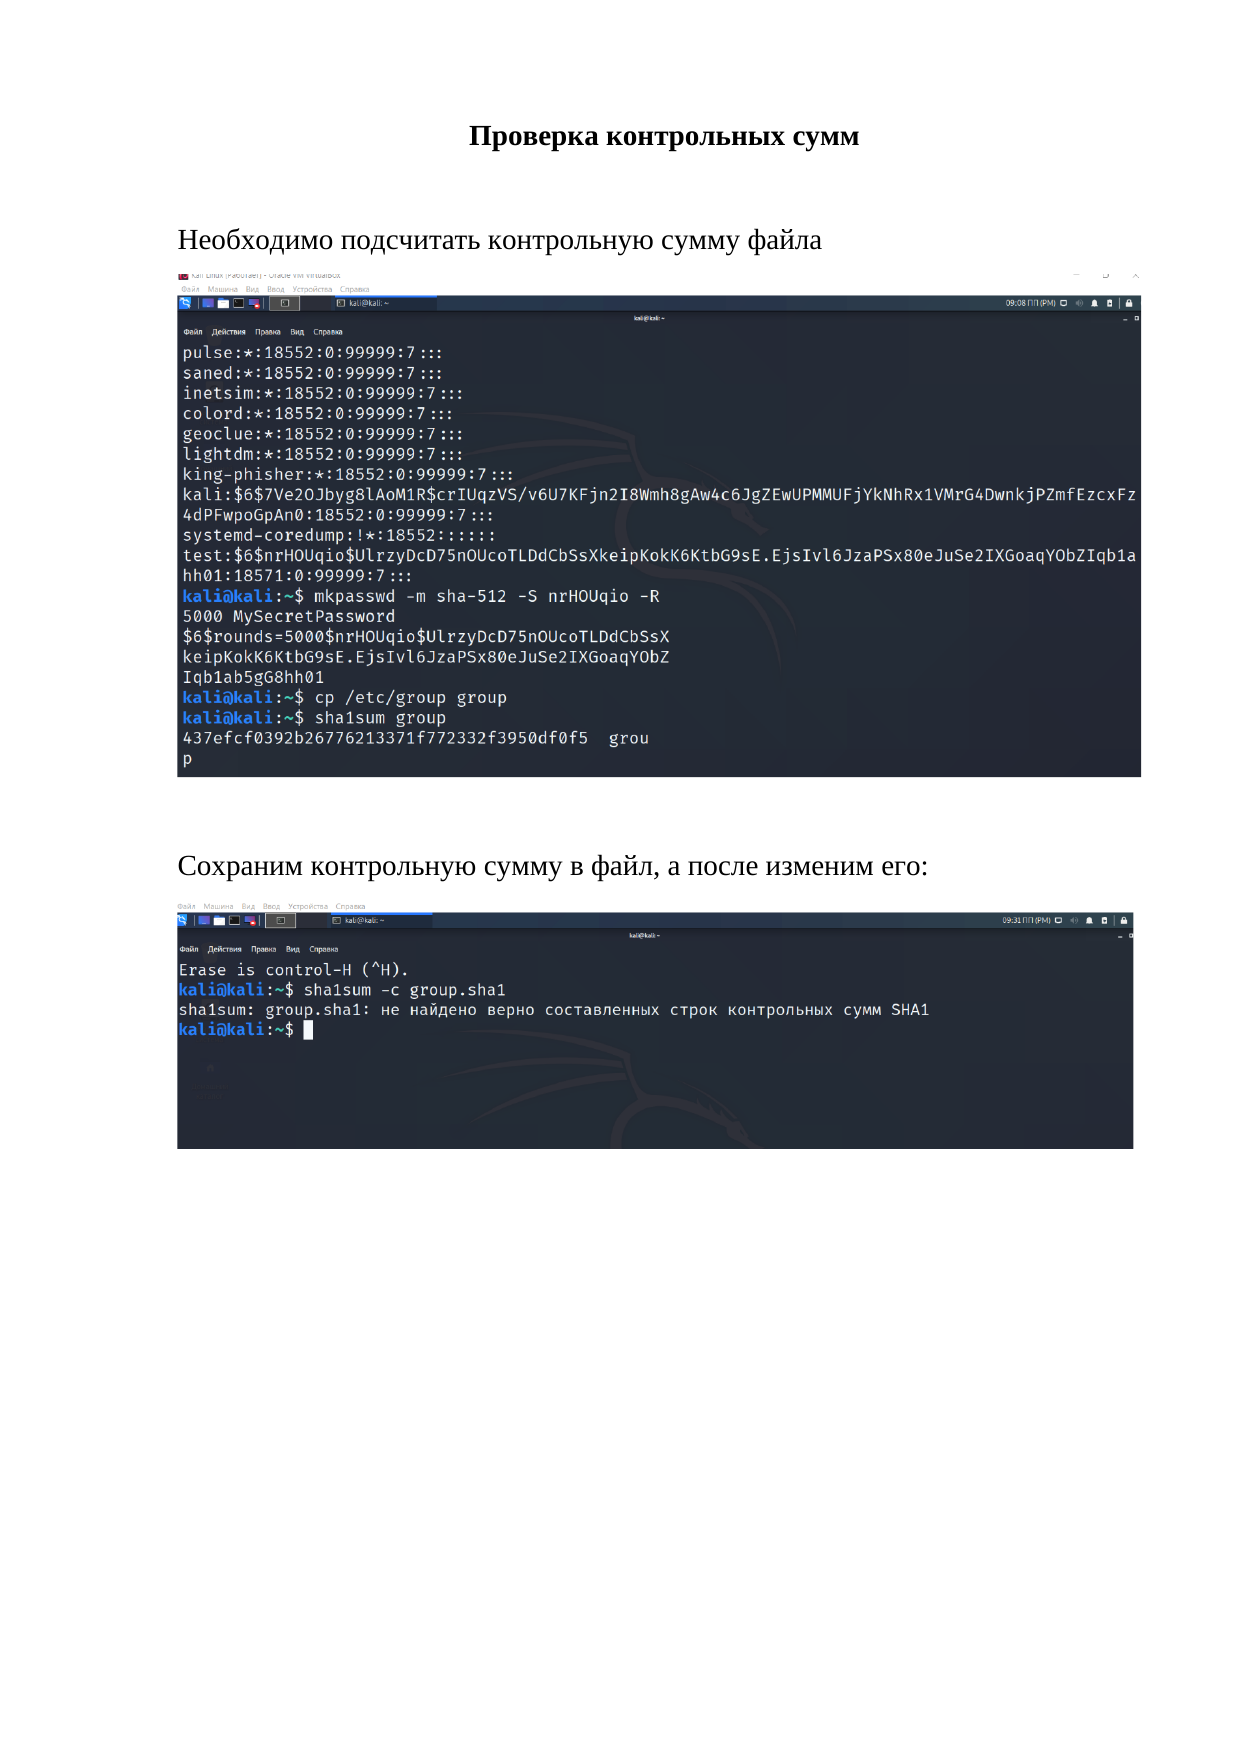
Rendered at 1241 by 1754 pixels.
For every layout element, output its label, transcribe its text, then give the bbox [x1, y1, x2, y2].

picture [177, 274, 1142, 778]
text Сохраним контрольную сумму в файл, а после изменим его: [177, 848, 1152, 882]
text Необходимо подсчитать контрольную сумму файла [177, 222, 1152, 256]
text Проверка контрольных сумм [177, 118, 1152, 152]
picture [177, 900, 1134, 1149]
